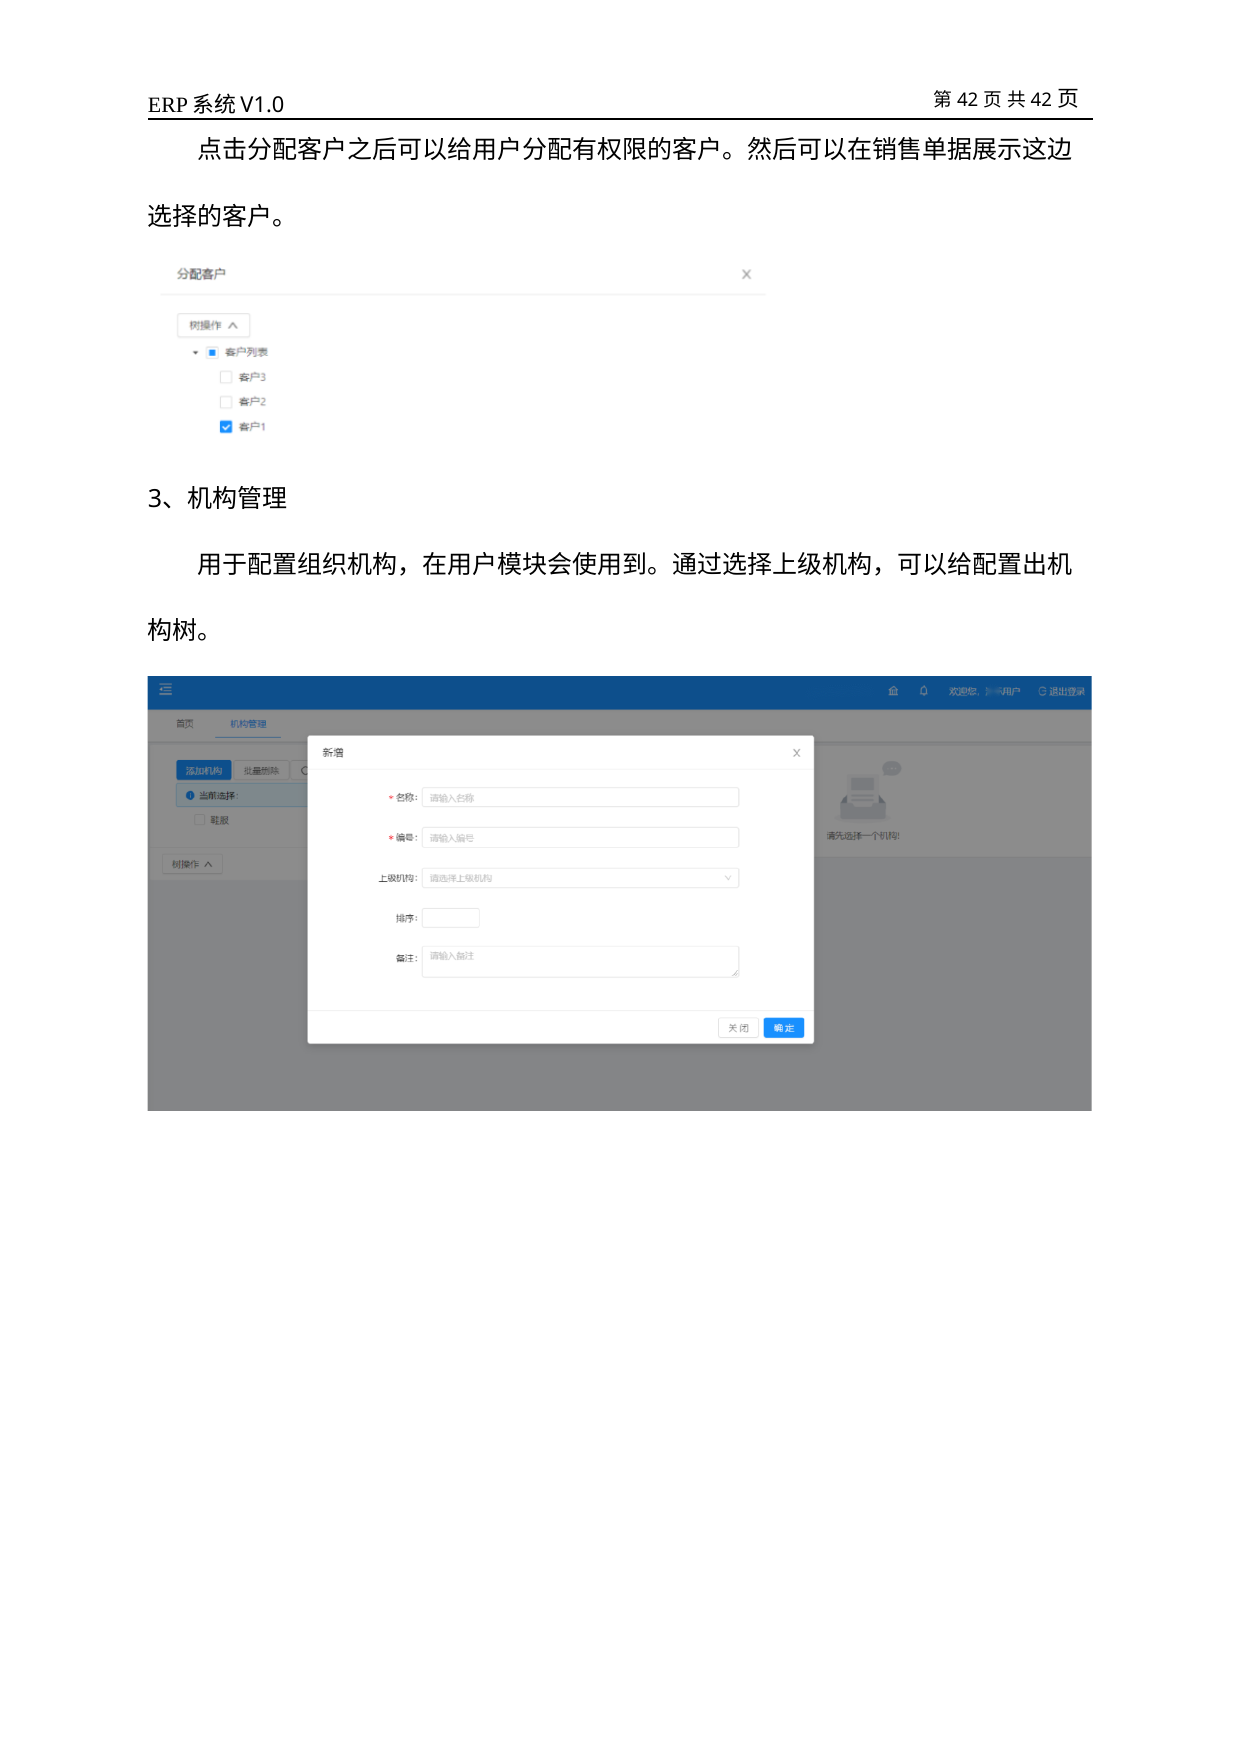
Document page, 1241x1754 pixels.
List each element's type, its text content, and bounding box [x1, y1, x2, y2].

list 点击分配客户之后可以给用户分配有权限的客户。然后可以在销售单据展示这边选择的客户。 [148, 130, 1093, 232]
list 机构管理 [148, 478, 1093, 514]
picture [147, 262, 1003, 450]
list 用于配置组织机构，在用户模块会使用到。通过选择上级机构，可以给配置出机构树。 [148, 544, 1093, 647]
picture [147, 676, 1092, 1111]
